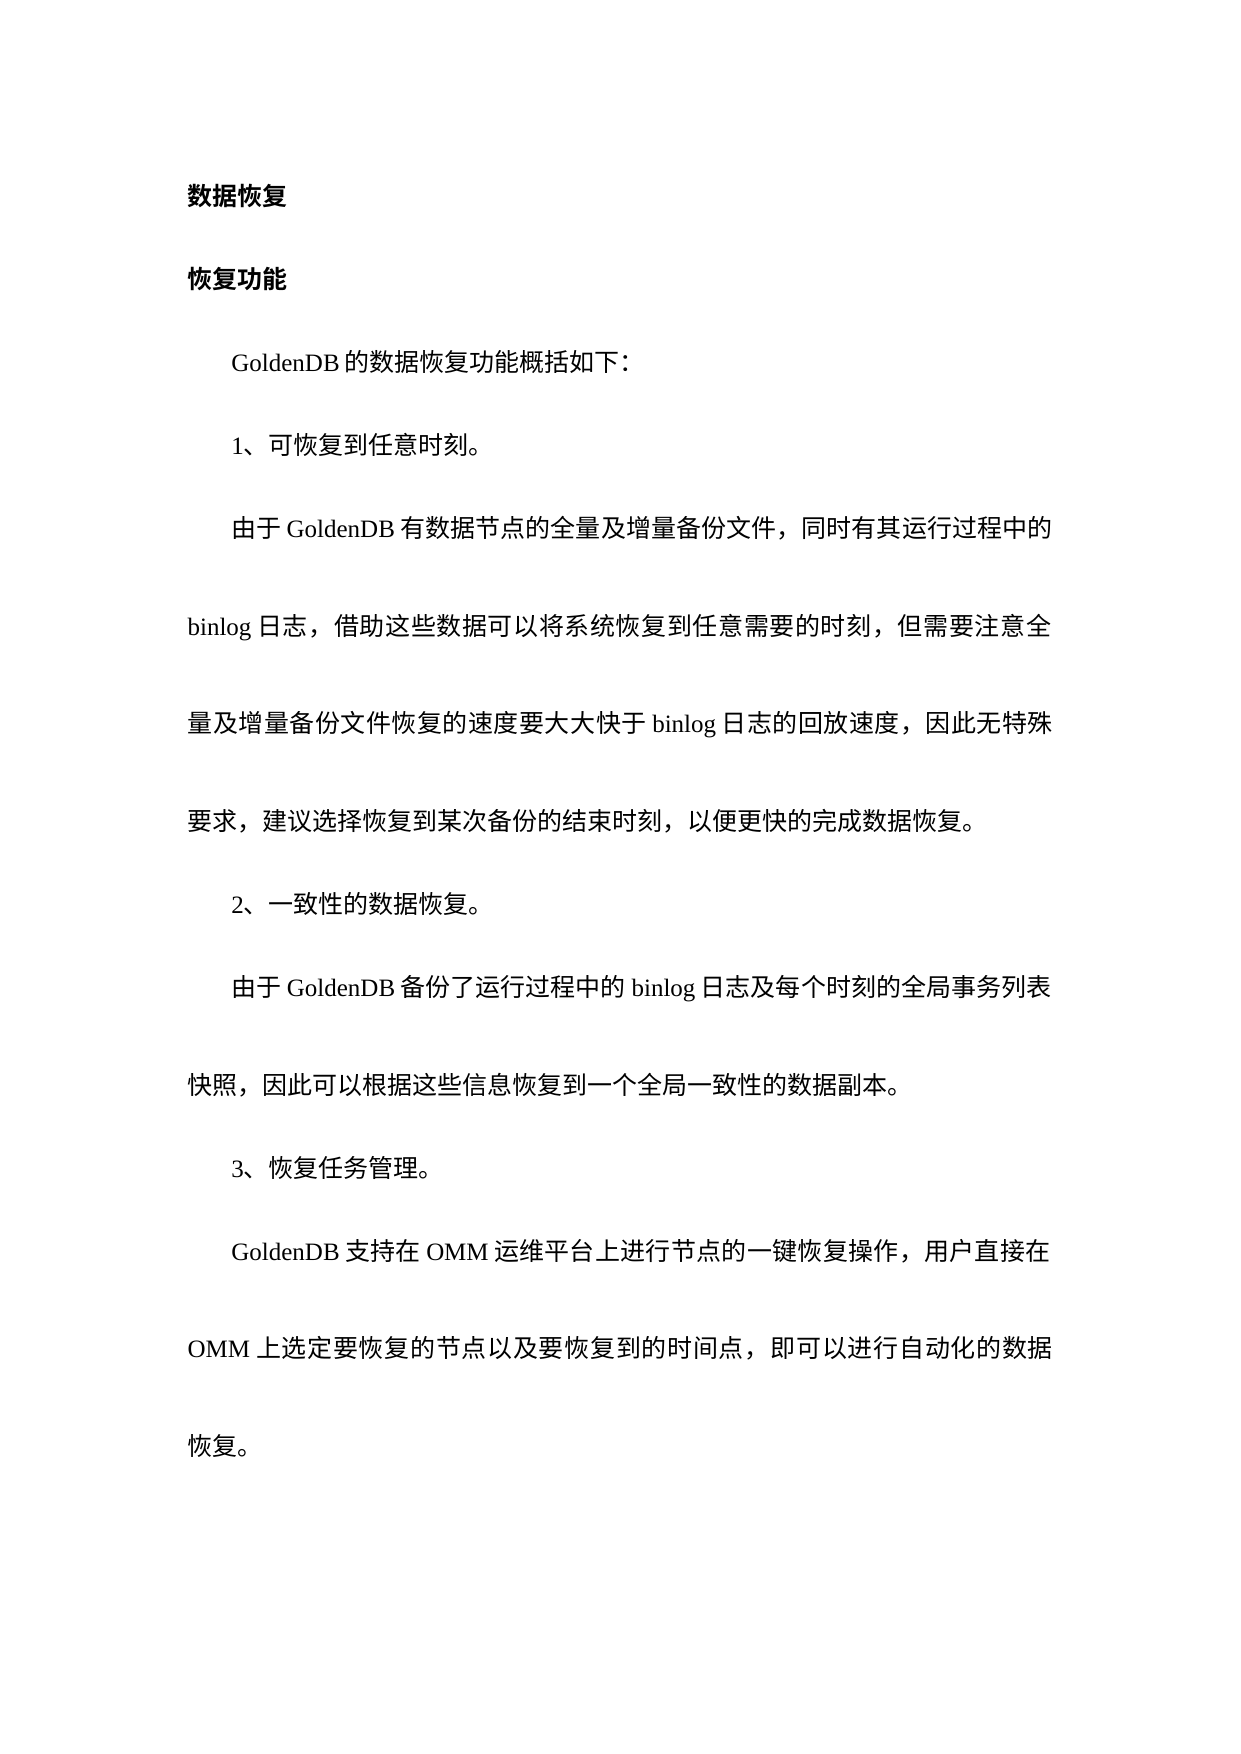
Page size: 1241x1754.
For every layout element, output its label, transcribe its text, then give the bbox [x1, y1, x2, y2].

text GoldenDB的数据恢复功能概括如下： [187, 328, 1053, 393]
text GoldenDB支持在OMM运维平台上进行节点的一键恢复操作，用户直接在OMM上选定要恢复的节点以及要恢复到的时间点，即可以进行自动化的数据恢复。 [187, 1217, 1053, 1477]
list 可恢复到任意时刻。 [187, 411, 1053, 476]
list 一致性的数据恢复。 [187, 870, 1053, 935]
list 恢复任务管理。 [187, 1134, 1053, 1199]
text 由于GoldenDB备份了运行过程中的binlog日志及每个时刻的全局事务列表快照，因此可以根据这些信息恢复到一个全局一致性的数据副本。 [187, 953, 1053, 1116]
subtitle 恢复功能 [187, 245, 1053, 310]
subtitle 数据恢复 [187, 162, 1053, 227]
text 由于GoldenDB有数据节点的全量及增量备份文件，同时有其运行过程中的binlog日志，借助这些数据可以将系统恢复到任意需要的时刻，但需要注意全量及增量备份文件恢复的速度要大大快于binlog日志的回放速度，因此无特殊要求，建议选择恢复到某次备份的结束时刻，以便更快的完成数据恢复。 [187, 494, 1053, 852]
